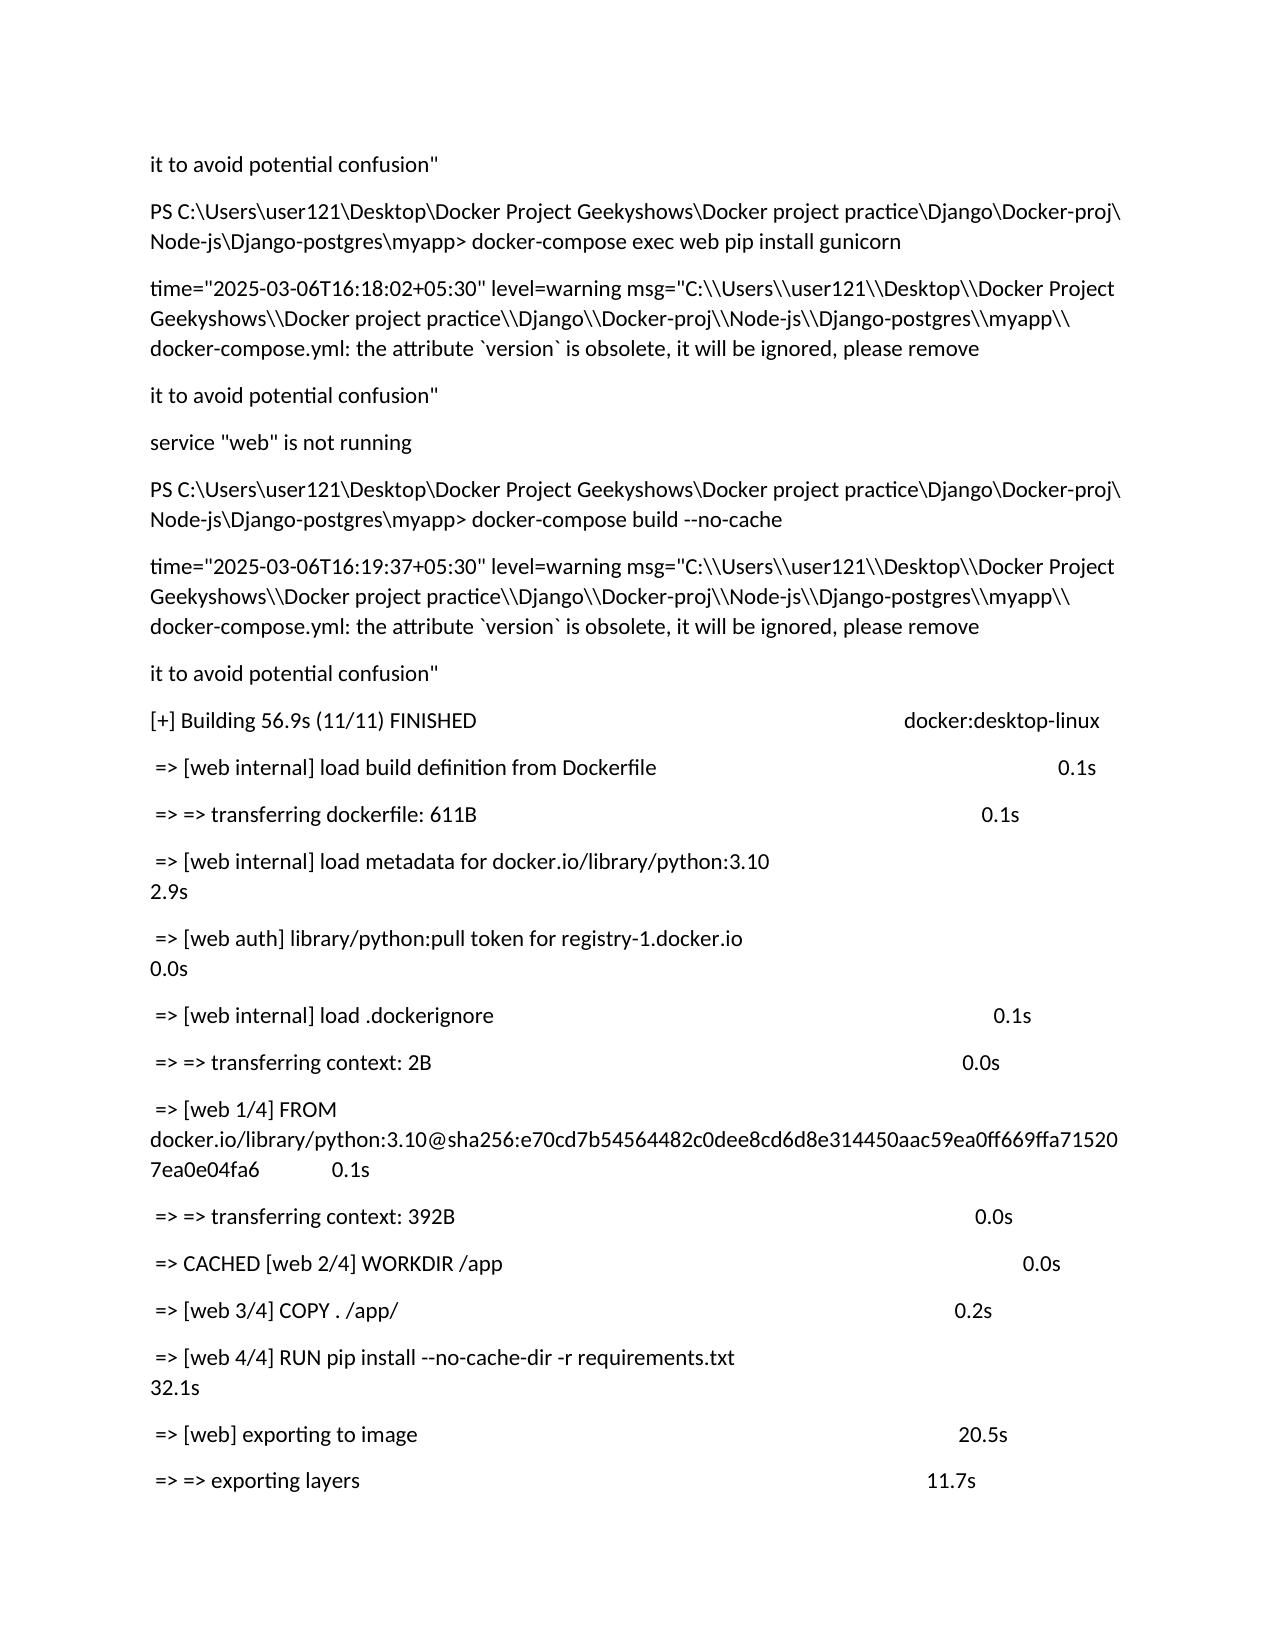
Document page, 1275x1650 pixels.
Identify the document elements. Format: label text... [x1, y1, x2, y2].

text => [web auth] library/python:pull token for registry-1.docker.io 0.0s [150, 924, 1125, 982]
text => [web 1/4] FROM docker.io/library/python:3.10@sha256:e70cd7b54564482c0dee8cd6d8e314450aac59ea0ff669ffa715207ea0e04fa6 0.1s [150, 1095, 1125, 1183]
text PS C:\Users\user121\Desktop\Docker Project Geekyshows\Docker project practice\Django\Docker-proj\Node-js\Django-postgres\myapp> docker-compose build --no-cache [150, 475, 1125, 533]
text PS C:\Users\user121\Desktop\Docker Project Geekyshows\Docker project practice\Django\Docker-proj\Node-js\Django-postgres\myapp> docker-compose exec web pip install gunicorn [150, 197, 1125, 255]
text [+] Building 56.9s (11/11) FINISHED docker:desktop-linux [150, 706, 1125, 734]
text time="2025-03-06T16:19:37+05:30" level=warning msg="C:\\Users\\user121\\Desktop\\Docker Project Geekyshows\\Docker project practice\\Django\\Docker-proj\\Node-js\\Django-postgres\\myapp\\docker-compose.yml: the attribute `version` is obsolete, it will be ignored, please remove [150, 552, 1125, 641]
text => => transferring context: 2B 0.0s [150, 1048, 1125, 1076]
text it to avoid potential confusion" [150, 659, 1125, 687]
text => => transferring dockerfile: 611B 0.1s [150, 800, 1125, 828]
text => => transferring context: 392B 0.0s [150, 1202, 1125, 1230]
text => CACHED [web 2/4] WORKDIR /app 0.0s [150, 1249, 1125, 1277]
text => [web 3/4] COPY . /app/ 0.2s [150, 1296, 1125, 1324]
text it to avoid potential confusion" [150, 381, 1125, 409]
text service "web" is not running [150, 428, 1125, 456]
text => => exporting layers 11.7s [150, 1467, 1125, 1495]
text time="2025-03-06T16:18:02+05:30" level=warning msg="C:\\Users\\user121\\Desktop\\Docker Project Geekyshows\\Docker project practice\\Django\\Docker-proj\\Node-js\\Django-postgres\\myapp\\docker-compose.yml: the attribute `version` is obsolete, it will be ignored, please remove [150, 274, 1125, 362]
text => [web internal] load metadata for docker.io/library/python:3.10 2.9s [150, 847, 1125, 905]
text it to avoid potential confusion" [150, 150, 1125, 178]
text => [web] exporting to image 20.5s [150, 1420, 1125, 1448]
text => [web internal] load build definition from Dockerfile 0.1s [150, 753, 1125, 781]
text => [web 4/4] RUN pip install --no-cache-dir -r requirements.txt 32.1s [150, 1343, 1125, 1401]
text => [web internal] load .dockerignore 0.1s [150, 1001, 1125, 1029]
